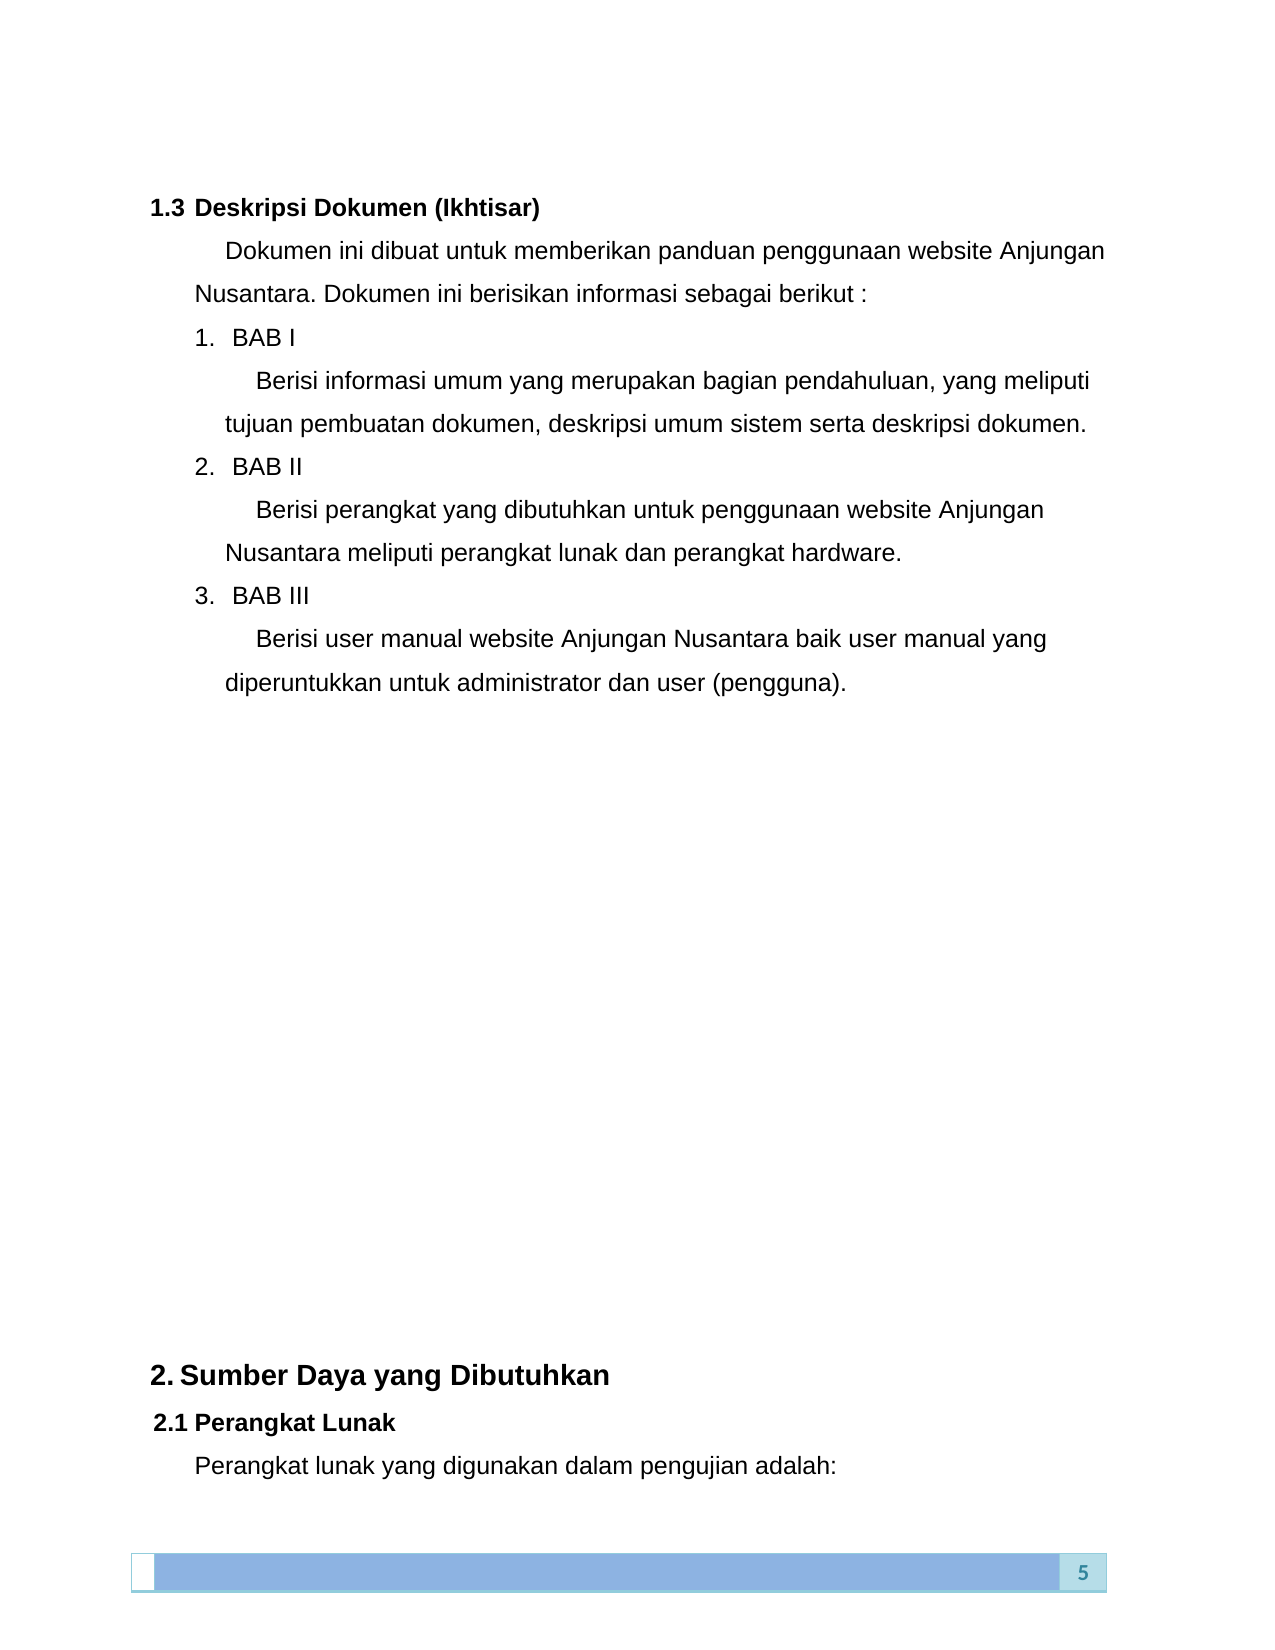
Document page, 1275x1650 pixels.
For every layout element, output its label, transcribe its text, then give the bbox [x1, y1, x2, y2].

text Dokumen ini dibuat untuk memberikan panduan penggunaan website Anjungan Nusantara. Dokumen ini berisikan informasi sebagai berikut : [194, 236, 1125, 308]
text Berisi perangkat yang dibutuhkan untuk penggunaan website Anjungan Nusantara meliputi perangkat lunak dan perangkat hardware. [225, 495, 1125, 567]
text Perangkat lunak yang digunakan dalam pengujian adalah: [150, 1451, 1125, 1480]
list BAB I [194, 322, 1125, 351]
list Perangkat Lunak [153, 1408, 1125, 1437]
list Deskripsi Dokumen (Ikhtisar) [150, 193, 1125, 222]
text Berisi informasi umum yang merupakan bagian pendahuluan, yang meliputi tujuan pembuatan dokumen, deskripsi umum sistem serta deskripsi dokumen. [225, 366, 1125, 437]
list Sumber Daya yang Dibutuhkan [150, 1357, 1125, 1391]
text Berisi user manual website Anjungan Nusantara baik user manual yang diperuntukkan untuk administrator dan user (pengguna). [225, 624, 1125, 696]
list BAB III [194, 581, 1125, 610]
list BAB II [194, 452, 1125, 481]
